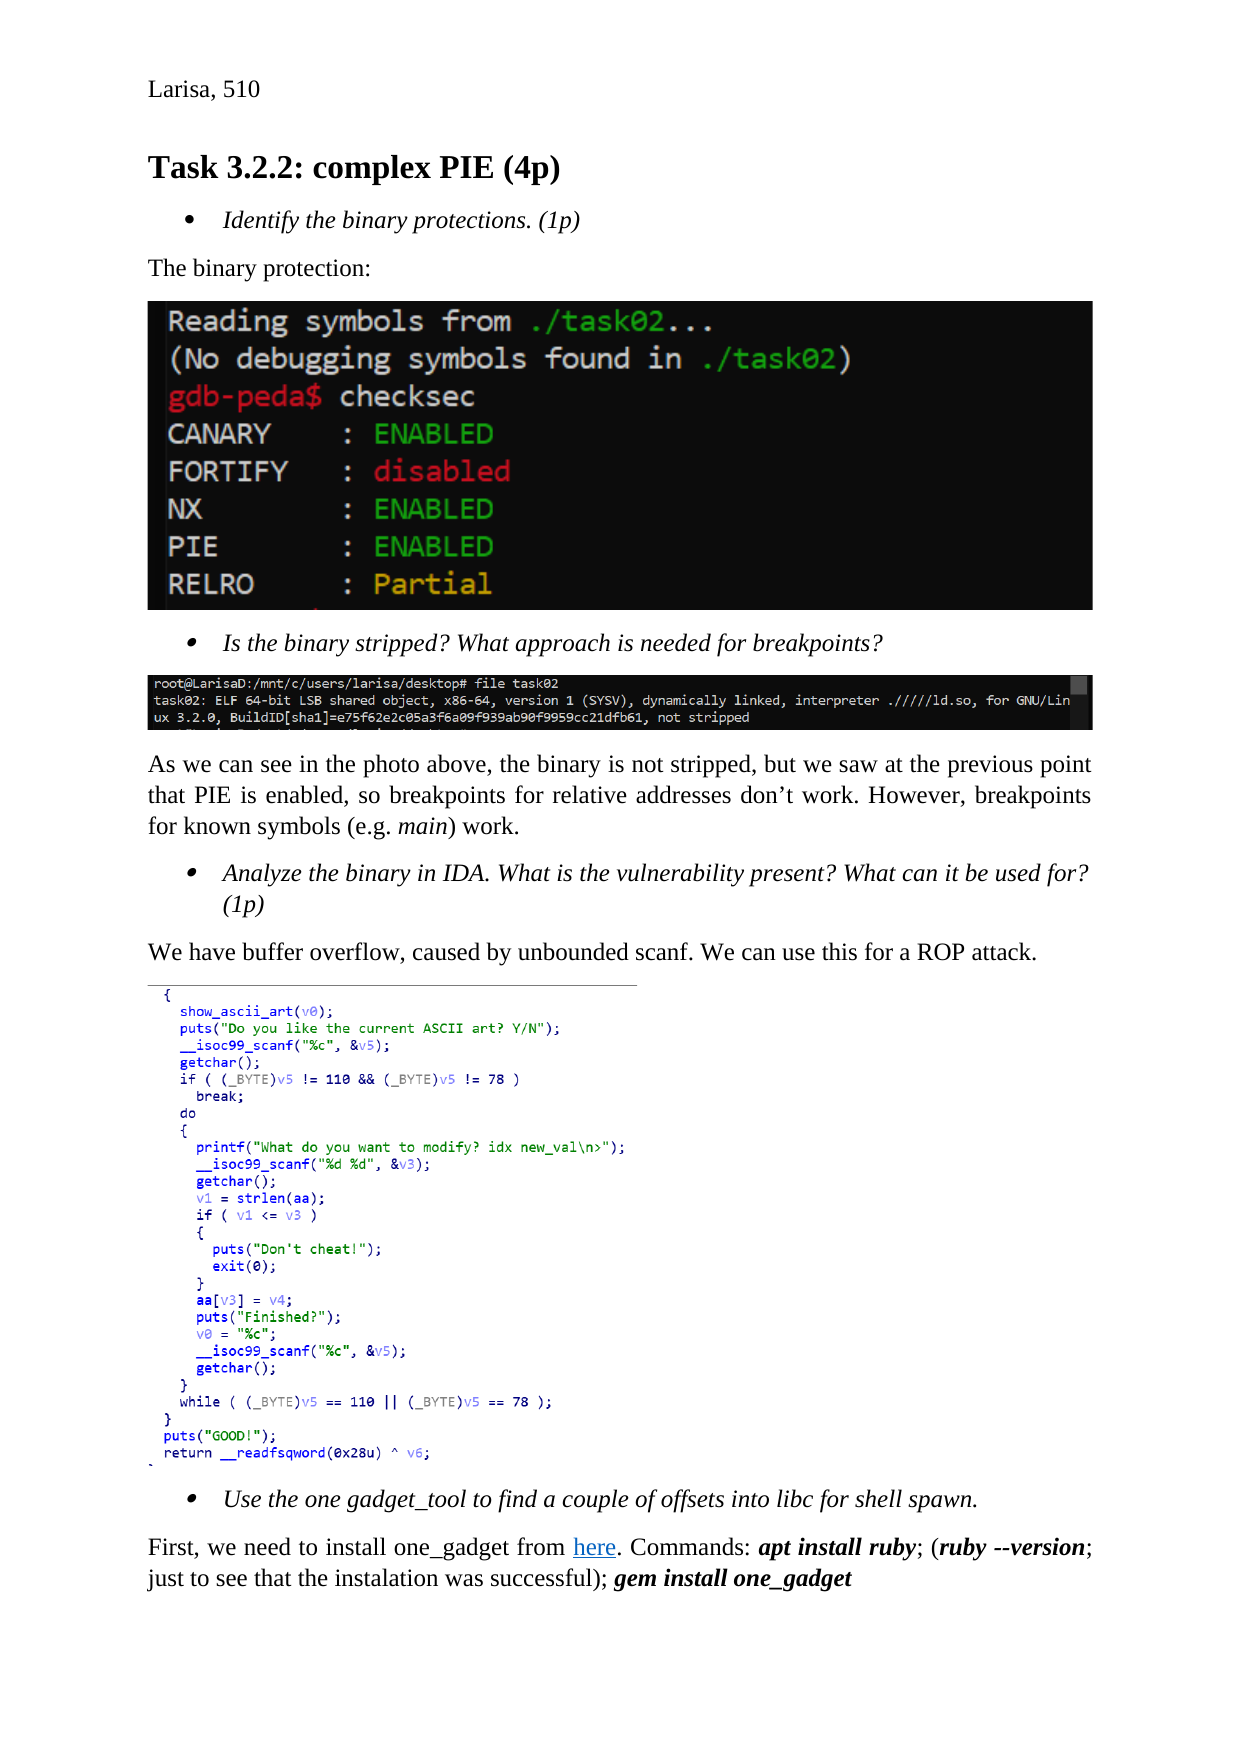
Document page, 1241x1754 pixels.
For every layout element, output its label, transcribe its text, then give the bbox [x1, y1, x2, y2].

text First, we need to install one_gadget from here. Commands: apt install ruby; (ruby --version; just to see that the instalation was successful); gem install one_gadget [148, 1532, 1093, 1591]
list Identify the binary protections. (1p) [185, 206, 1093, 234]
picture [147, 675, 1093, 730]
picture [147, 985, 638, 1466]
text We have buffer overflow, caused by unbounded scanf. We can use this for a ROP attack. [148, 937, 1093, 966]
picture [147, 301, 1093, 610]
list Is the binary stripped? What approach is needed for breakpoints? [185, 628, 1093, 657]
list Use the one gadget_tool to find a couple of offsets into libc for shell spawn. [185, 1484, 1093, 1513]
text Task 3.2.2: complex PIE (4p) [148, 148, 1093, 186]
list Analyze the binary in IDA. What is the vulnerability present? What can it be used for? (1p) [185, 858, 1093, 918]
text The binary protection: [148, 253, 1093, 282]
text As we can see in the photo above, the binary is not stripped, but we saw at the previous point that PIE is enabled, so breakpoints for relative addresses don’t work. However, breakpoints for known symbols (e.g. main) work. [148, 749, 1093, 839]
